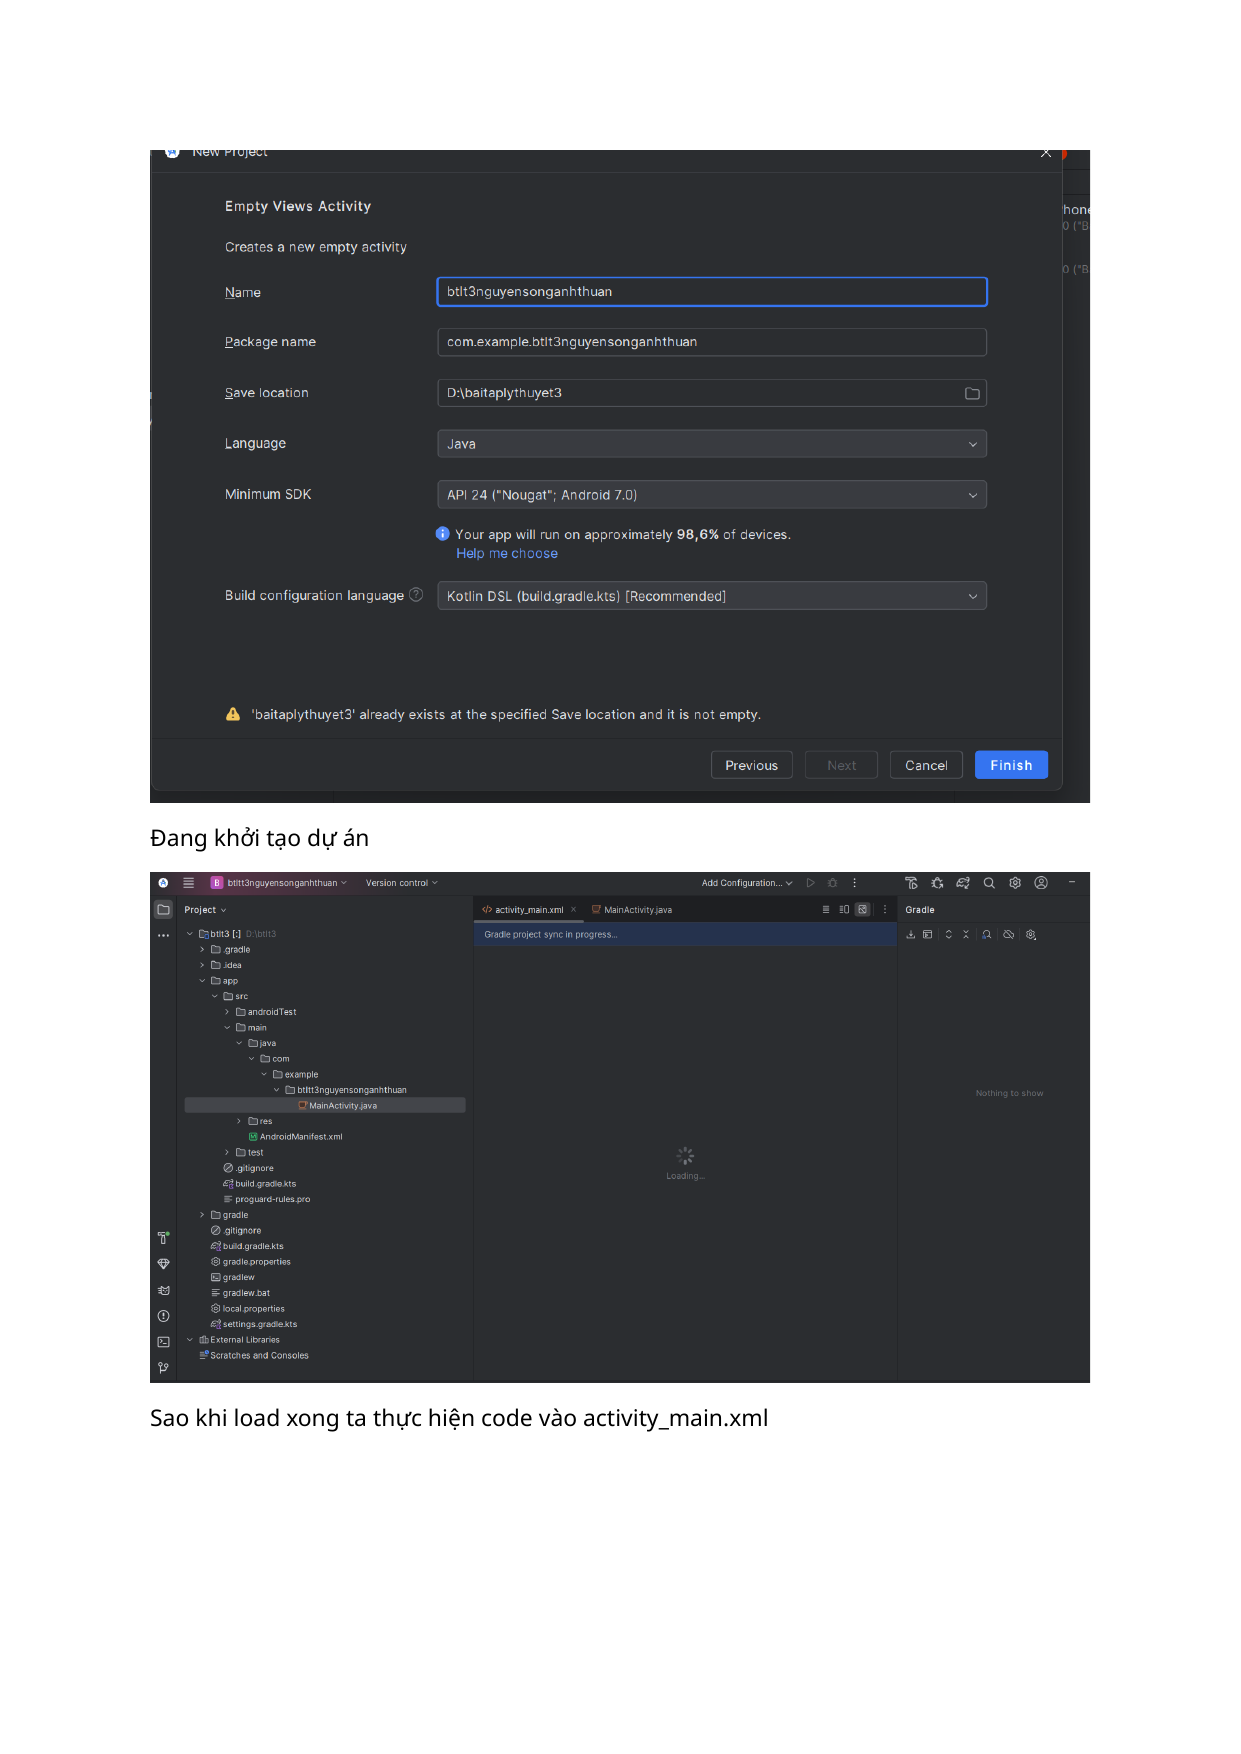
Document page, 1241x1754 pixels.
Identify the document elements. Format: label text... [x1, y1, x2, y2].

text Sao khi load xong ta thực hiện code vào activity_main.xml [150, 1402, 1090, 1433]
picture [150, 150, 1091, 803]
text Đang khởi tạo dự án [150, 822, 1090, 853]
picture [150, 872, 1091, 1383]
